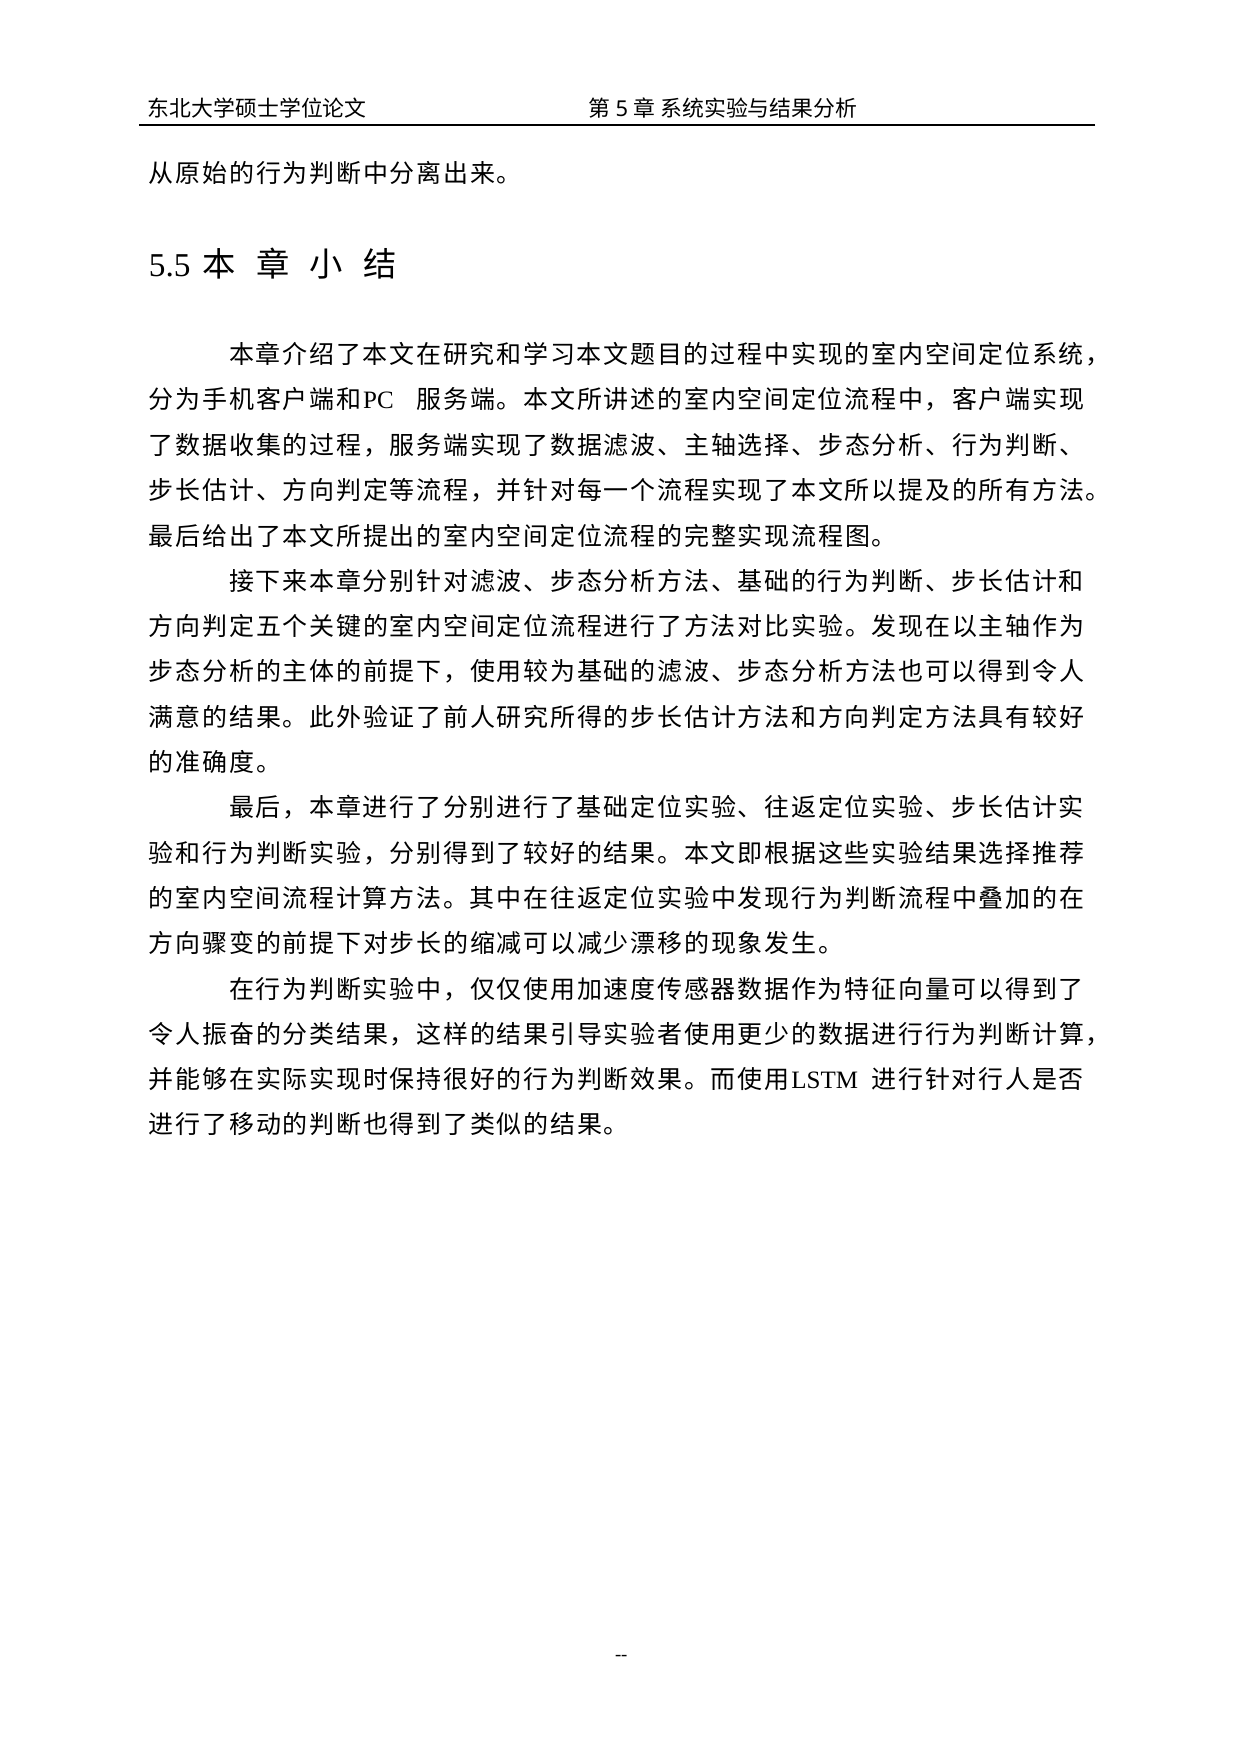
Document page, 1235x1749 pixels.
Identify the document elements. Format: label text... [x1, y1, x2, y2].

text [149, 149, 1086, 194]
text 本章介绍了本文在研究和学习本文题目的过程中实现的室内空间定位系统，分为手机客户端和PC服务端。本文所讲述的室内空间定位流程中，客户端实现了数据收集的过程，服务端实现了数据滤波、主轴选择、步态分析、行为判断、步长估计、方向判定等流程，并针对每一个流程实现了本文所以提及的所有方法。最后给出了本文所提出的室内空间定位流程的完整实现流程图。 [149, 330, 1086, 557]
subtitle 本章小结 [149, 217, 1086, 308]
text 在行为判断实验中，仅仅使用加速度传感器数据作为特征向量可以得到了令人振奋的分类结果，这样的结果引导实验者使用更少的数据进行行为判断计算，并能够在实际实现时保持很好的行为判断效果。而使用LSTM进行针对行人是否进行了移动的判断也得到了类似的结果。 [149, 964, 1086, 1146]
text 接下来本章分别针对滤波、步态分析方法、基础的行为判断、步长估计和方向判定五个关键的室内空间定位流程进行了方法对比实验。发现在以主轴作为步态分析的主体的前提下，使用较为基础的滤波、步态分析方法也可以得到令人满意的结果。此外验证了前人研究所得的步长估计方法和方向判定方法具有较好的准确度。 [149, 557, 1086, 783]
text 最后，本章进行了分别进行了基础定位实验、往返定位实验、步长估计实验和行为判断实验，分别得到了较好的结果。本文即根据这些实验结果选择推荐的室内空间流程计算方法。其中在往返定位实验中发现行为判断流程中叠加的在方向骤变的前提下对步长的缩减可以减少漂移的现象发生。 [149, 783, 1086, 964]
